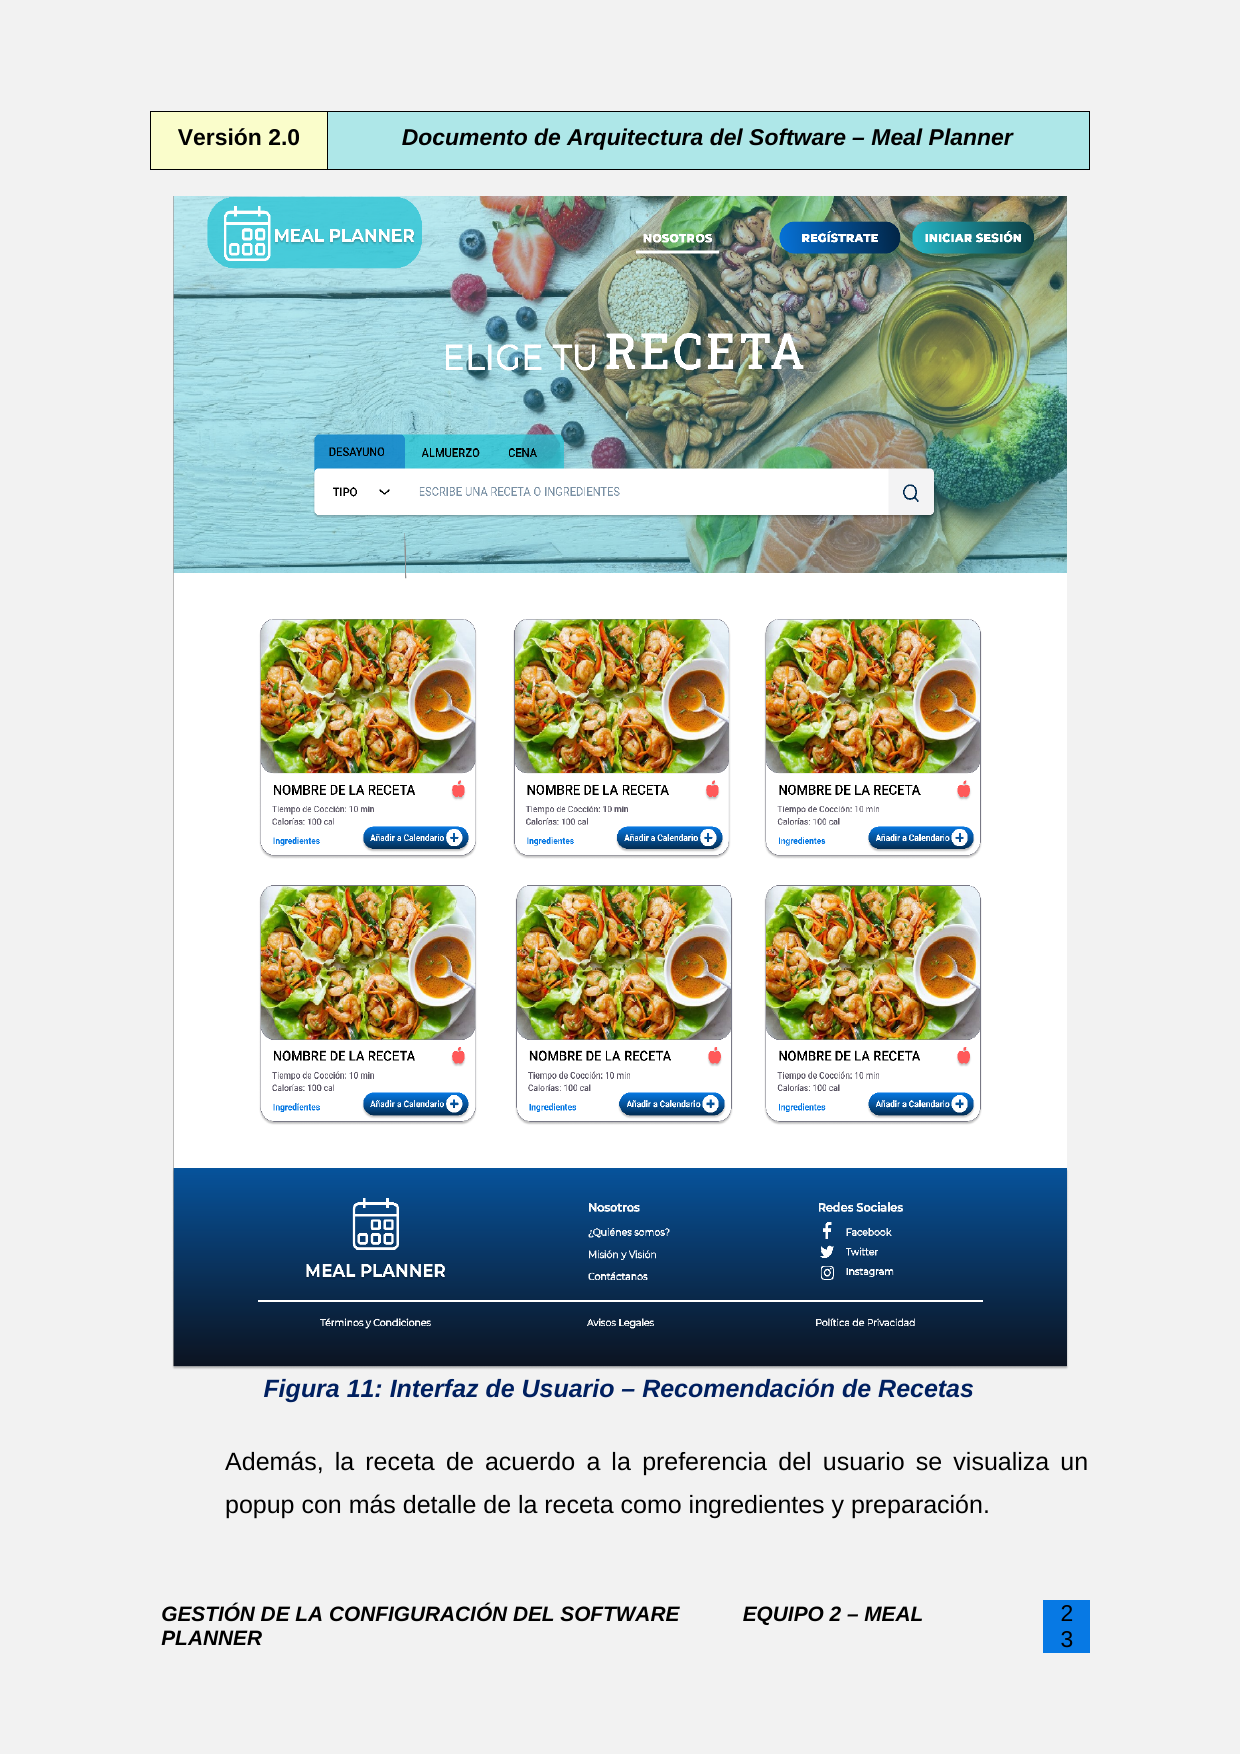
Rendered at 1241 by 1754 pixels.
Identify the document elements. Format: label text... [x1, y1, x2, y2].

text Además, la receta de acuerdo a la preferencia del usuario se visualiza un popup con más detalle de la receta como ingredientes y preparación. [225, 1447, 1090, 1519]
text Figura 11: Interfaz de Usuario – Recomendación de Recetas [150, 1373, 1090, 1402]
picture [171, 196, 1069, 1370]
